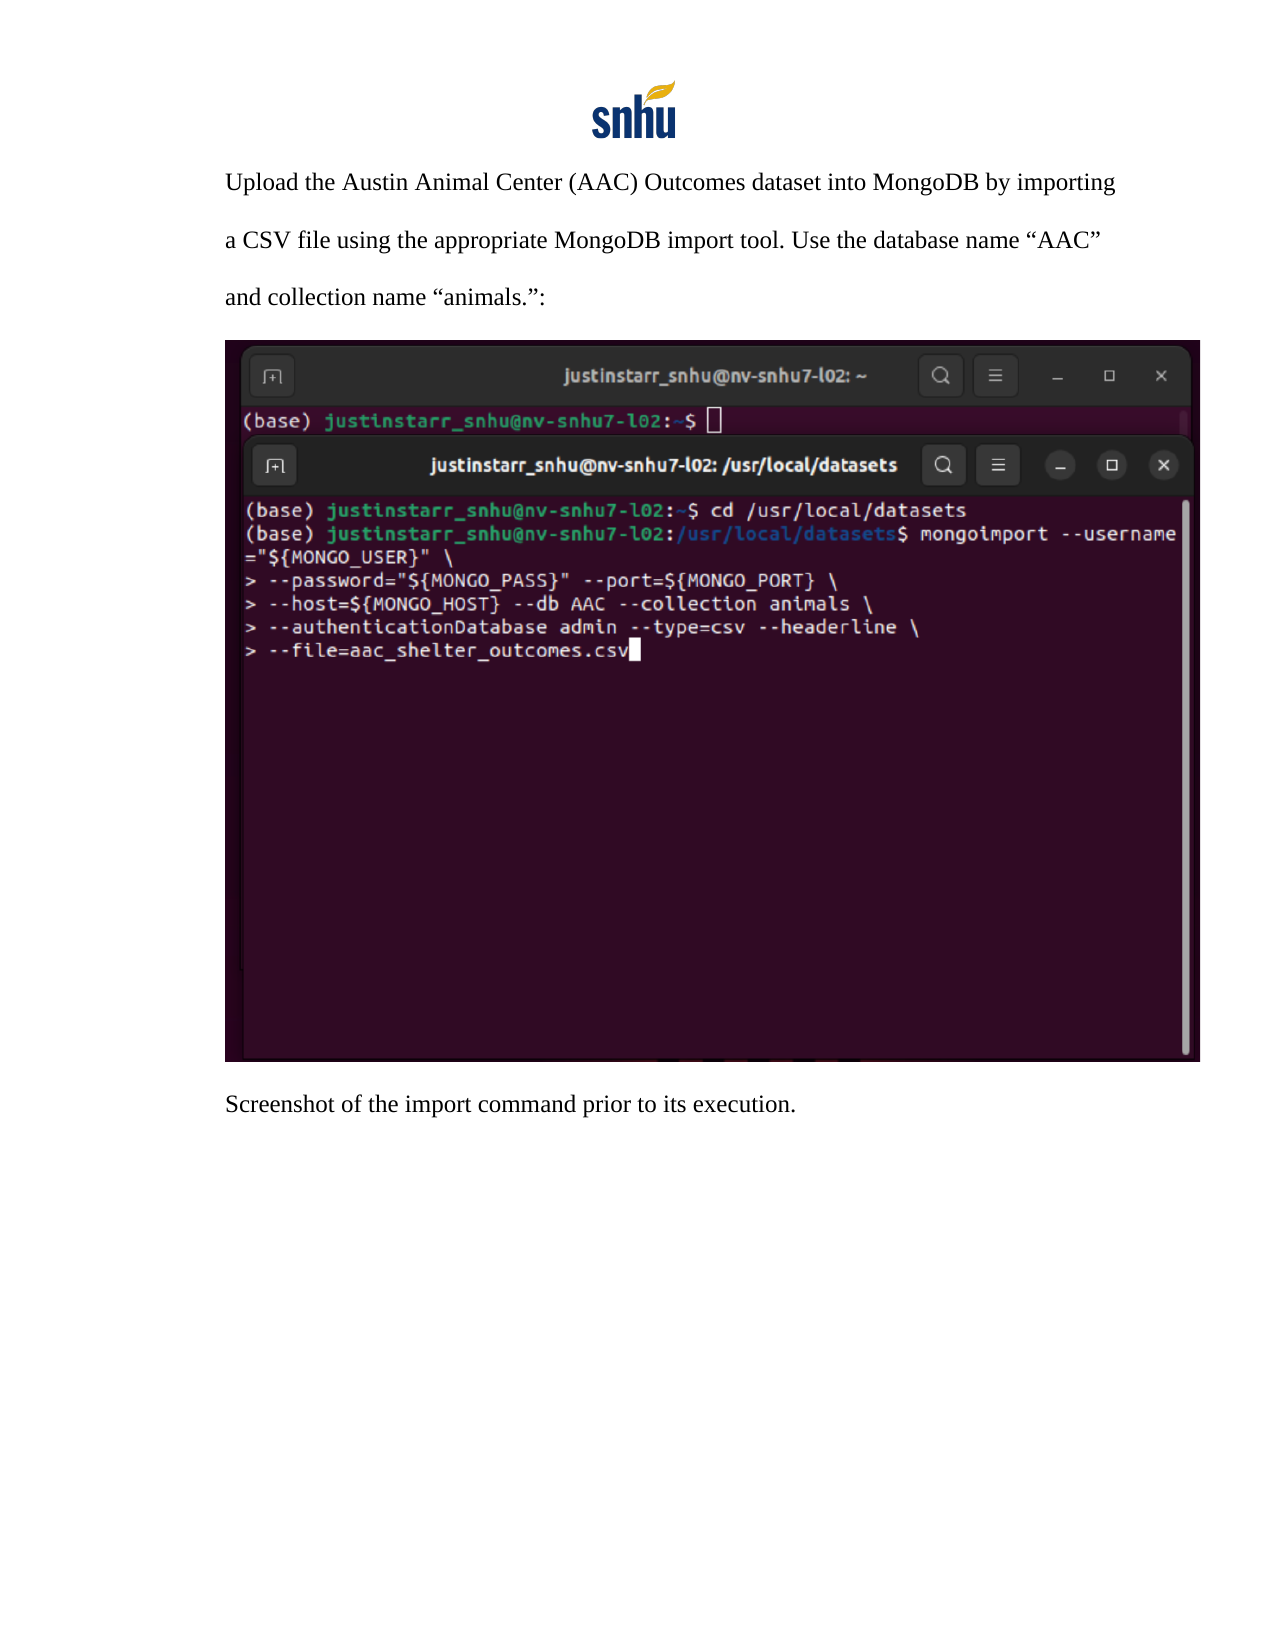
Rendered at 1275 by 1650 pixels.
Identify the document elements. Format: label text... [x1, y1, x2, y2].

list Upload the Austin Animal Center (AAC) Outcomes dataset into MongoDB by importing a CSV file using the appropriate MongoDB import tool. Use the database name “AAC” and collection name “animals.”: [225, 167, 1125, 311]
picture [573, 75, 702, 147]
list Screenshot of the import command prior to its execution. [225, 1089, 1125, 1118]
picture [225, 340, 1200, 1062]
